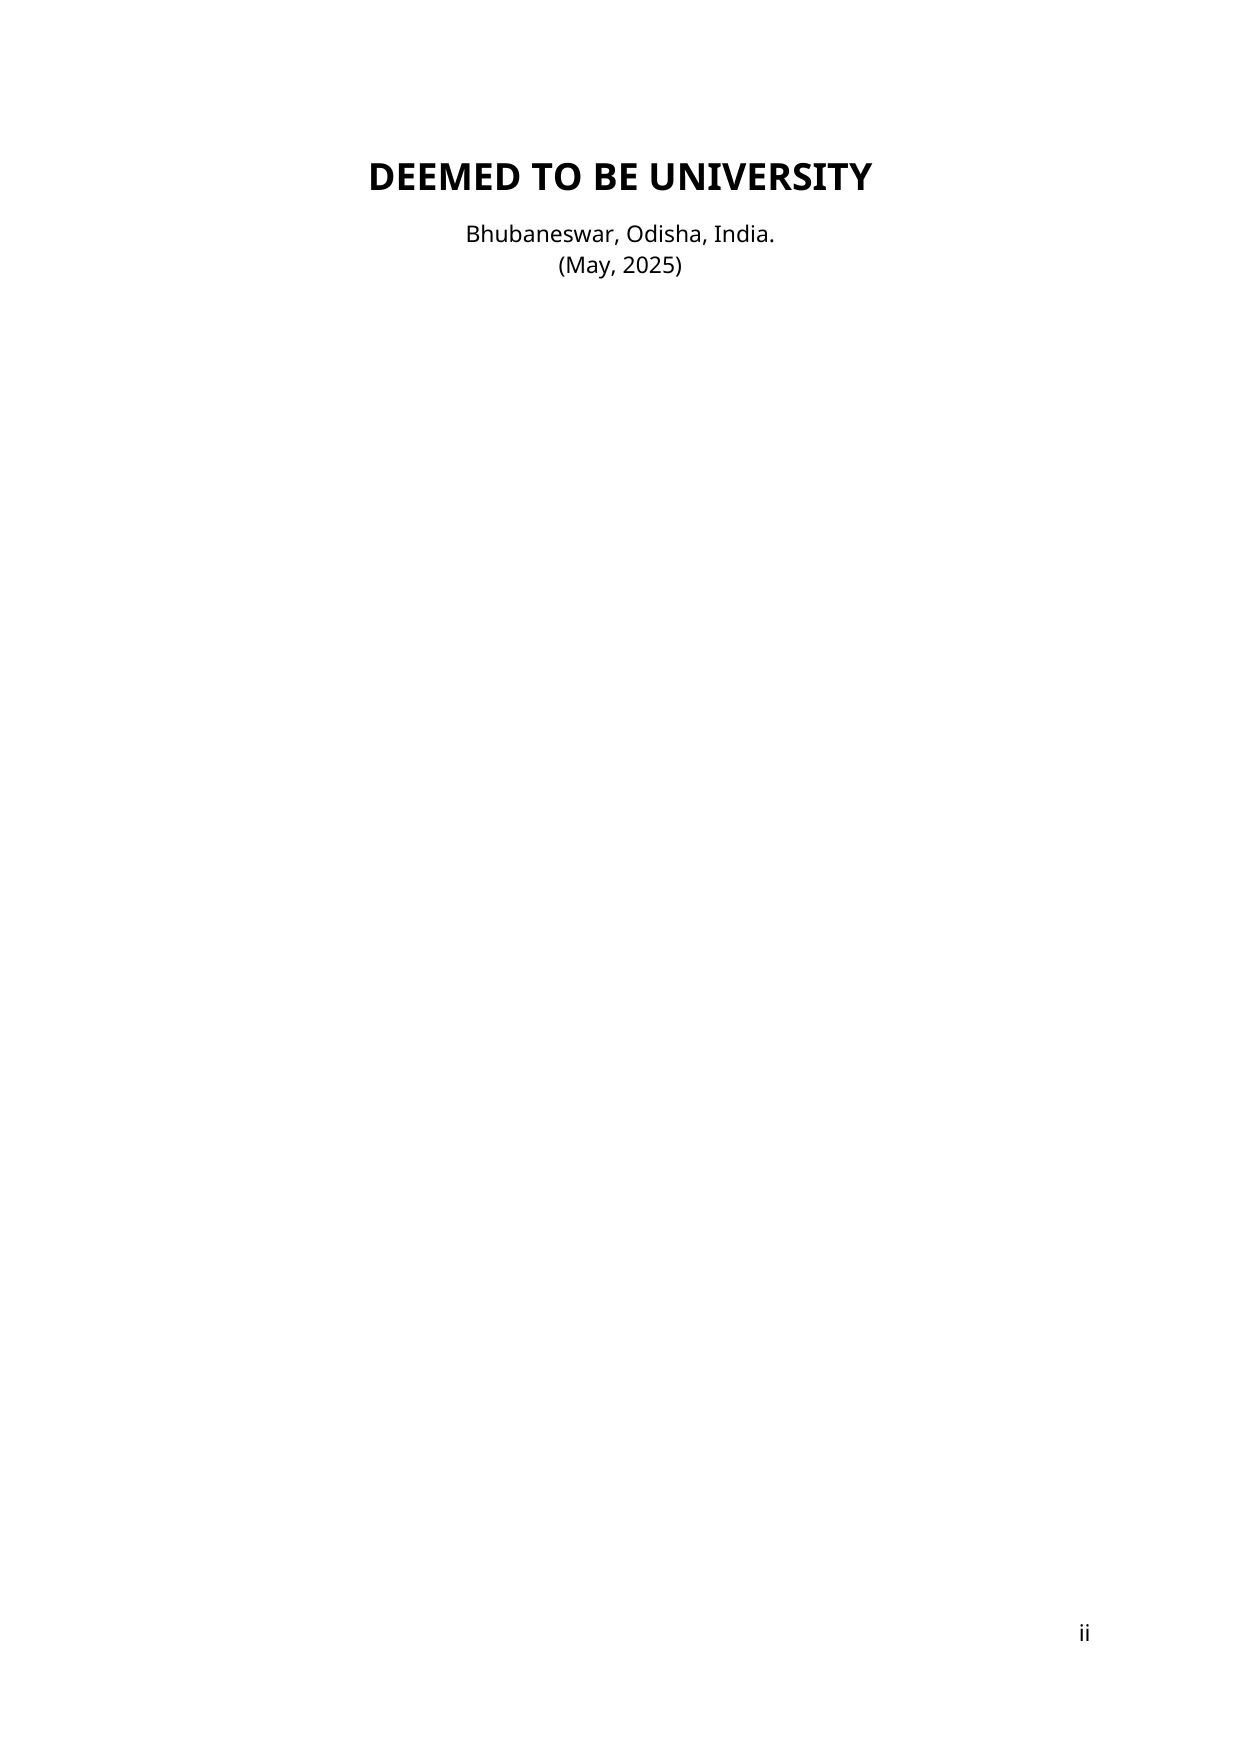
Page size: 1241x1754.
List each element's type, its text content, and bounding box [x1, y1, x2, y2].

text Bhubaneswar, Odisha, India. [150, 218, 1090, 249]
text (May, 2025) [150, 249, 1090, 281]
text DEEMED TO BE UNIVERSITY [150, 150, 1090, 201]
